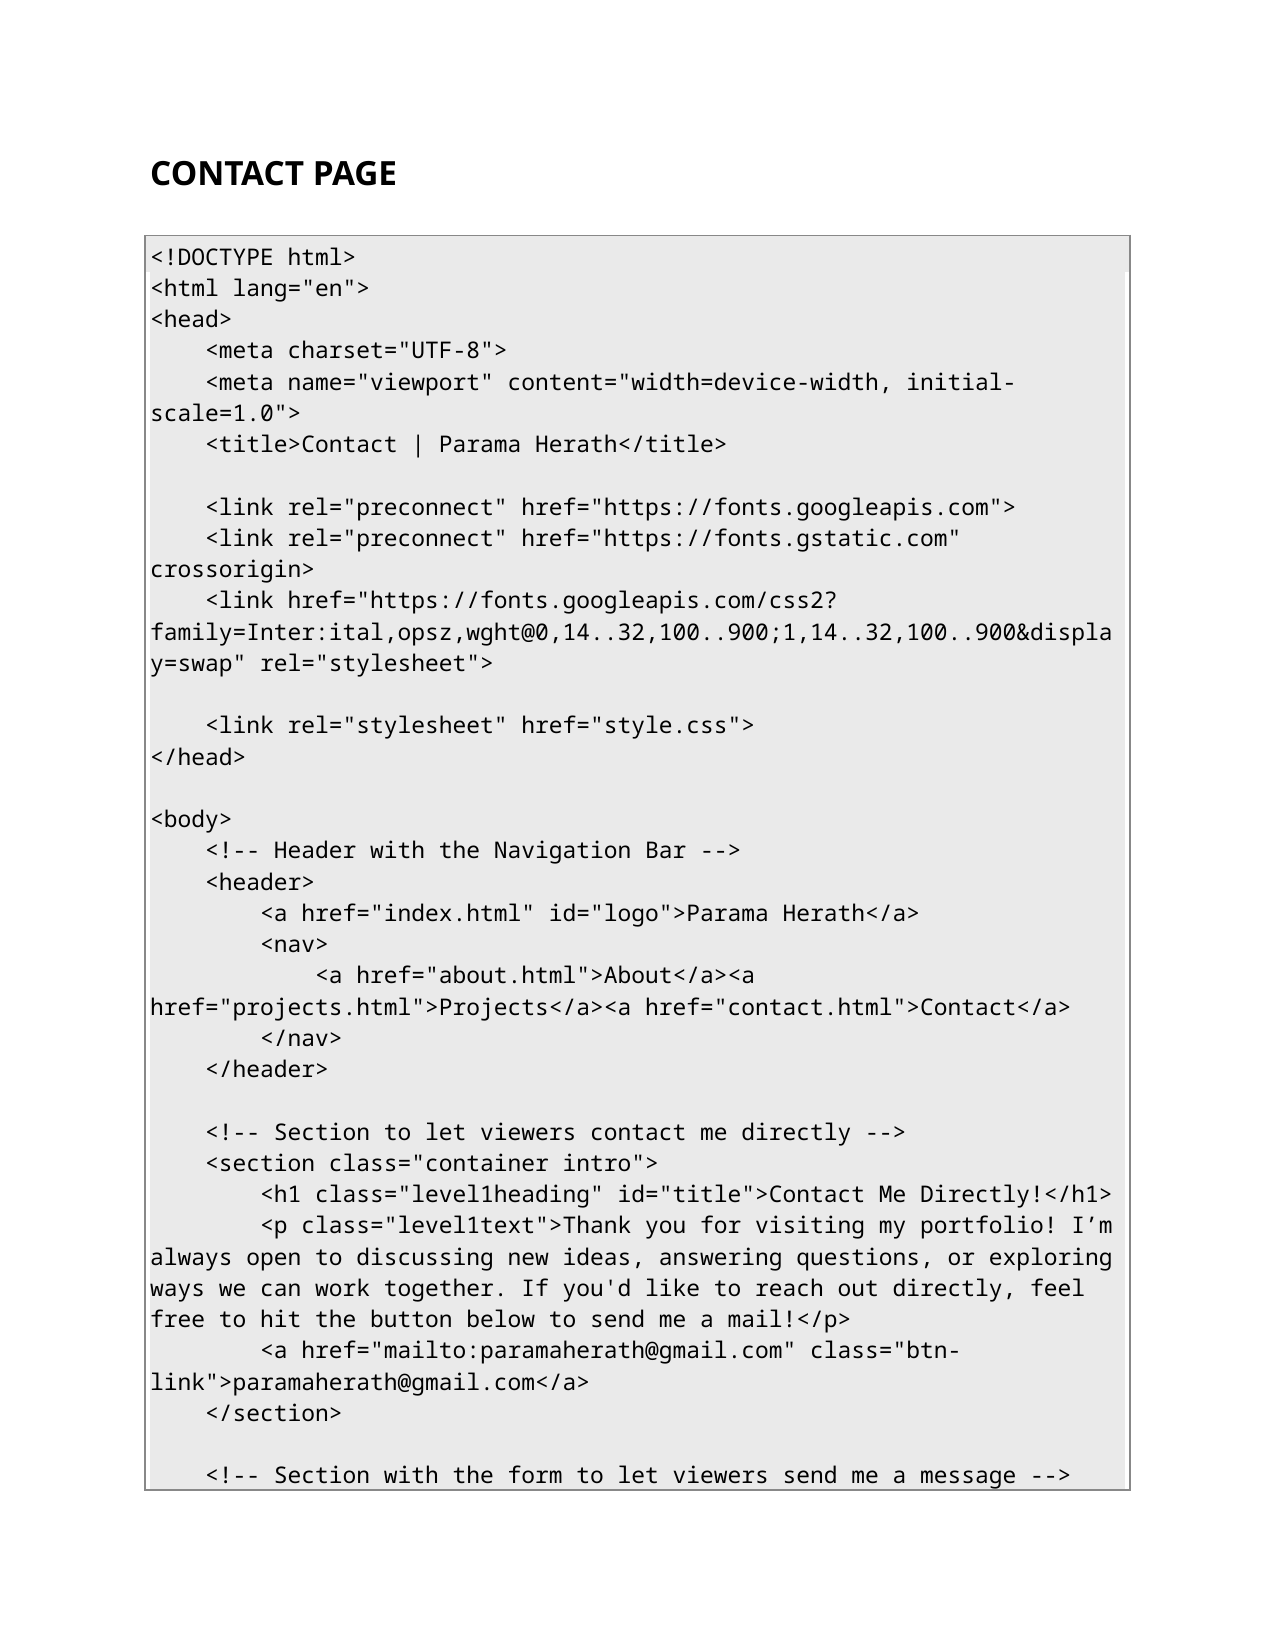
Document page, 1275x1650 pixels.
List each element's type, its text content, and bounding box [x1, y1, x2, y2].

text <meta name="viewport" content="width=device-width, initial-scale=1.0"> [150, 366, 1125, 428]
text </head> [150, 741, 1125, 772]
text <p class="level1text">Thank you for visiting my portfolio! I’m always open to discussing new ideas, answering questions, or exploring ways we can work together. If you'd like to reach out directly, feel free to hit the button below to send me a mail!</p> [150, 1209, 1125, 1334]
text <!DOCTYPE html> [146, 236, 1129, 272]
text </header> [150, 1053, 1125, 1084]
text </section> [150, 1397, 1125, 1428]
text <a href="about.html">About</a><a href="projects.html">Projects</a><a href="contact.html">Contact</a> [150, 959, 1125, 1022]
text <!-- Section with the form to let viewers send me a message --> [150, 1459, 1125, 1489]
text <!-- Section to let viewers contact me directly --> [150, 1116, 1125, 1147]
text <meta charset="UTF-8"> [150, 334, 1125, 366]
text <section class="container intro"> [150, 1147, 1125, 1178]
text <head> [150, 303, 1125, 334]
text <link rel="preconnect" href="https://fonts.googleapis.com"> [150, 491, 1125, 522]
text <link rel="preconnect" href="https://fonts.gstatic.com" crossorigin> [150, 522, 1125, 584]
text <html lang="en"> [150, 272, 1125, 303]
text <body> [150, 803, 1125, 834]
text <a href="mailto:paramaherath@gmail.com" class="btn-link">paramaherath@gmail.com</a> [150, 1334, 1125, 1397]
text <h1 class="level1heading" id="title">Contact Me Directly!</h1> [150, 1178, 1125, 1209]
text <nav> [150, 928, 1125, 959]
text </nav> [150, 1022, 1125, 1053]
text <title>Contact | Parama Herath</title> [150, 428, 1125, 459]
text <link rel="stylesheet" href="style.css"> [150, 709, 1125, 741]
text <link href="https://fonts.googleapis.com/css2?family=Inter:ital,opsz,wght@0,14..32,100..900;1,14..32,100..900&display=swap" rel="stylesheet"> [150, 584, 1125, 678]
text <a href="index.html" id="logo">Parama Herath</a> [150, 897, 1125, 928]
text <!-- Header with the Navigation Bar --> [150, 834, 1125, 866]
text <header> [150, 866, 1125, 897]
text CONTACT PAGE [150, 150, 1125, 195]
